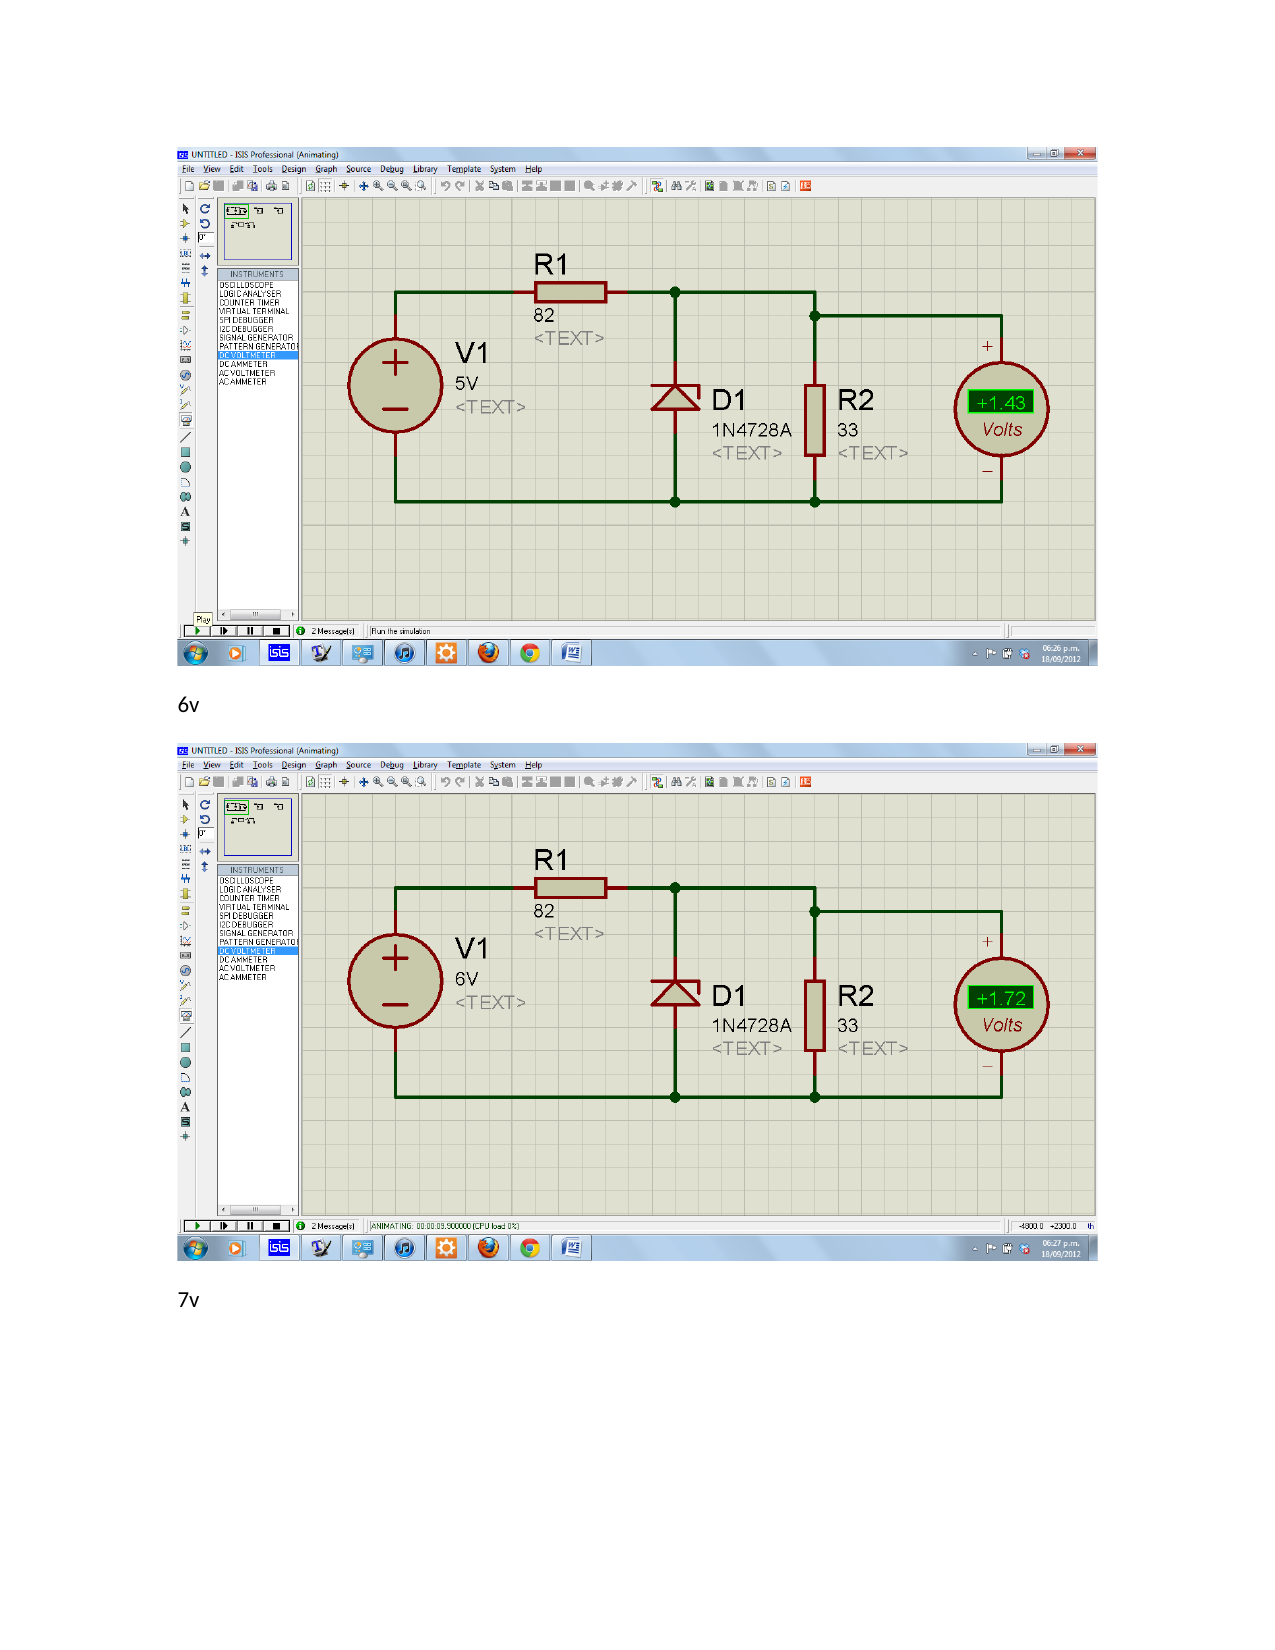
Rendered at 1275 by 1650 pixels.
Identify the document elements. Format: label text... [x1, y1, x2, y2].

picture [177, 147, 1098, 666]
picture [177, 743, 1098, 1261]
text 6v [177, 690, 1098, 718]
text 7v [177, 1286, 1098, 1314]
